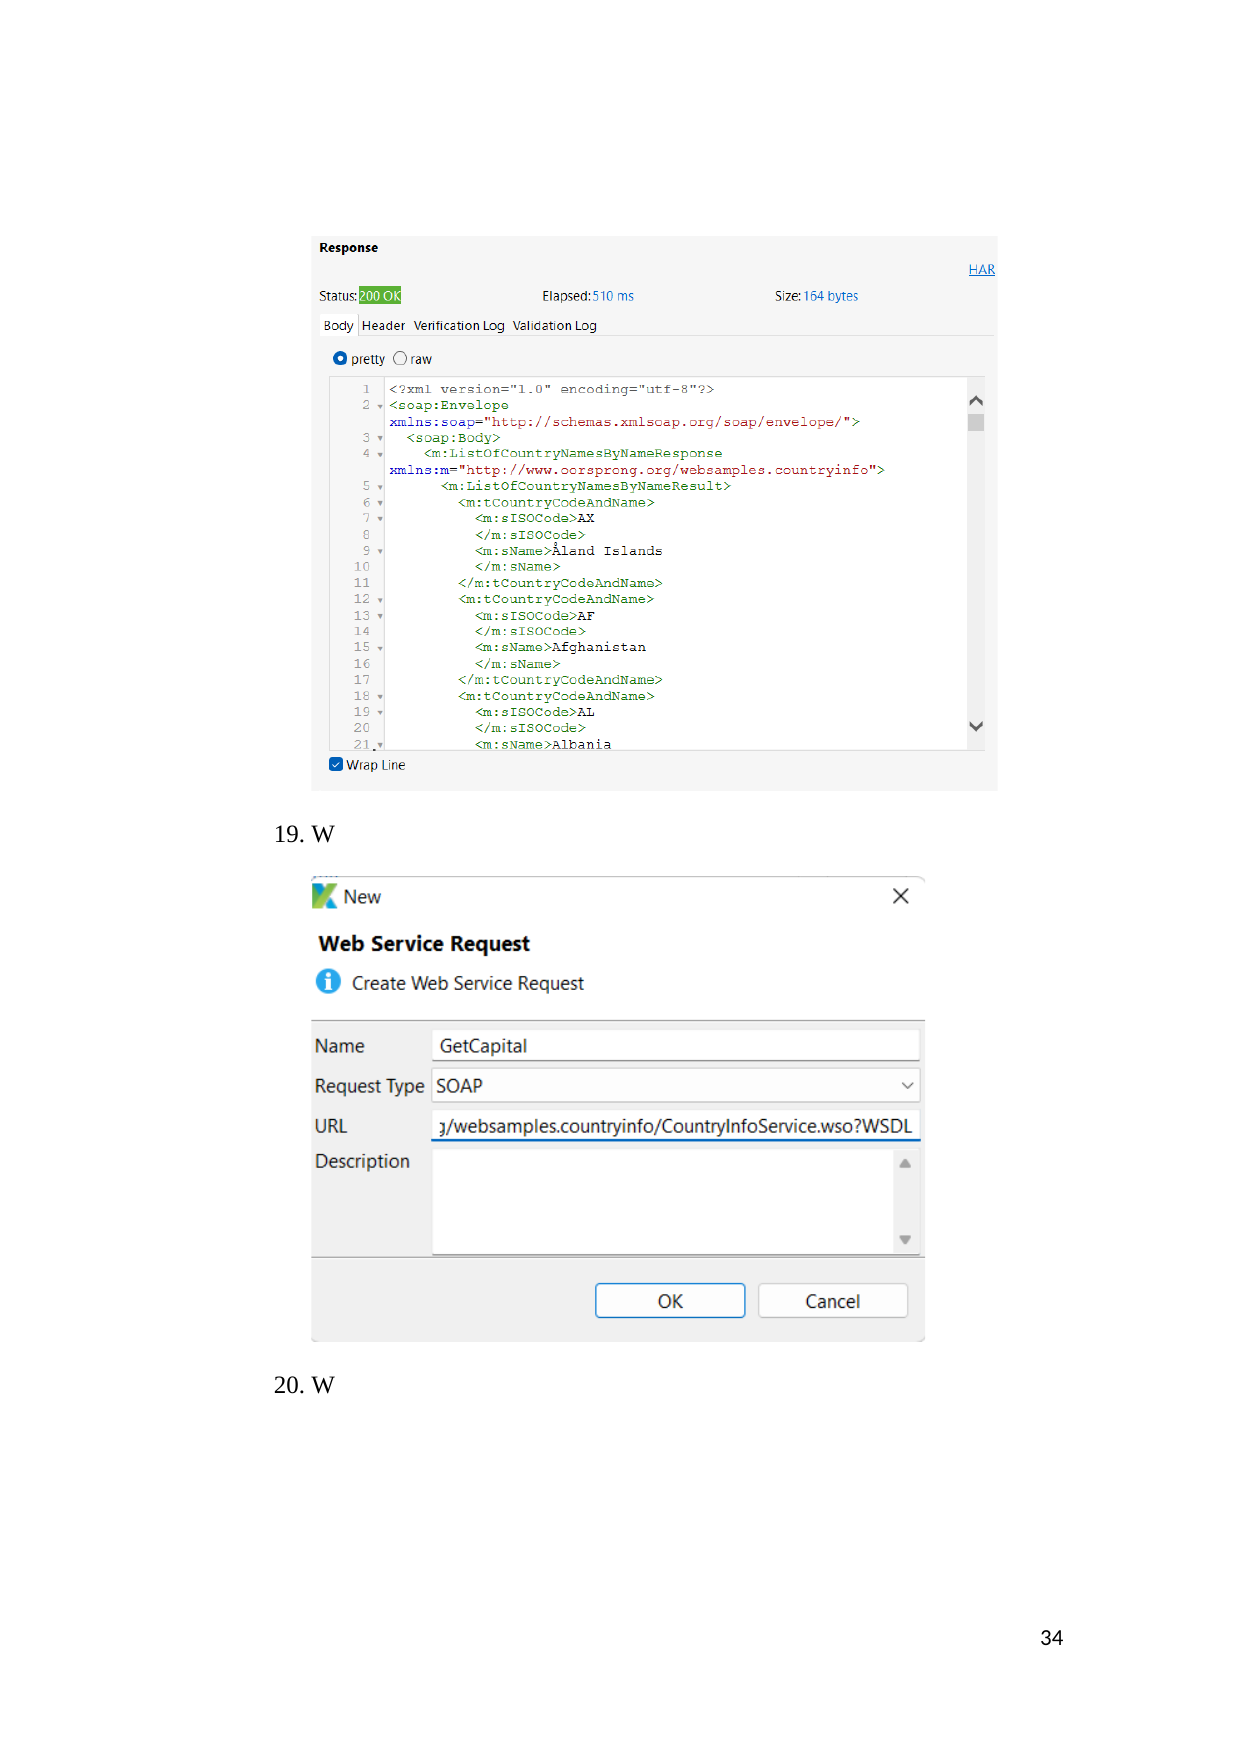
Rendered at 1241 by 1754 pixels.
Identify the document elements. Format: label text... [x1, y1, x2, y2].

picture [311, 876, 926, 1342]
picture [311, 236, 998, 791]
list W [274, 1370, 1063, 1398]
list W [274, 819, 1063, 848]
